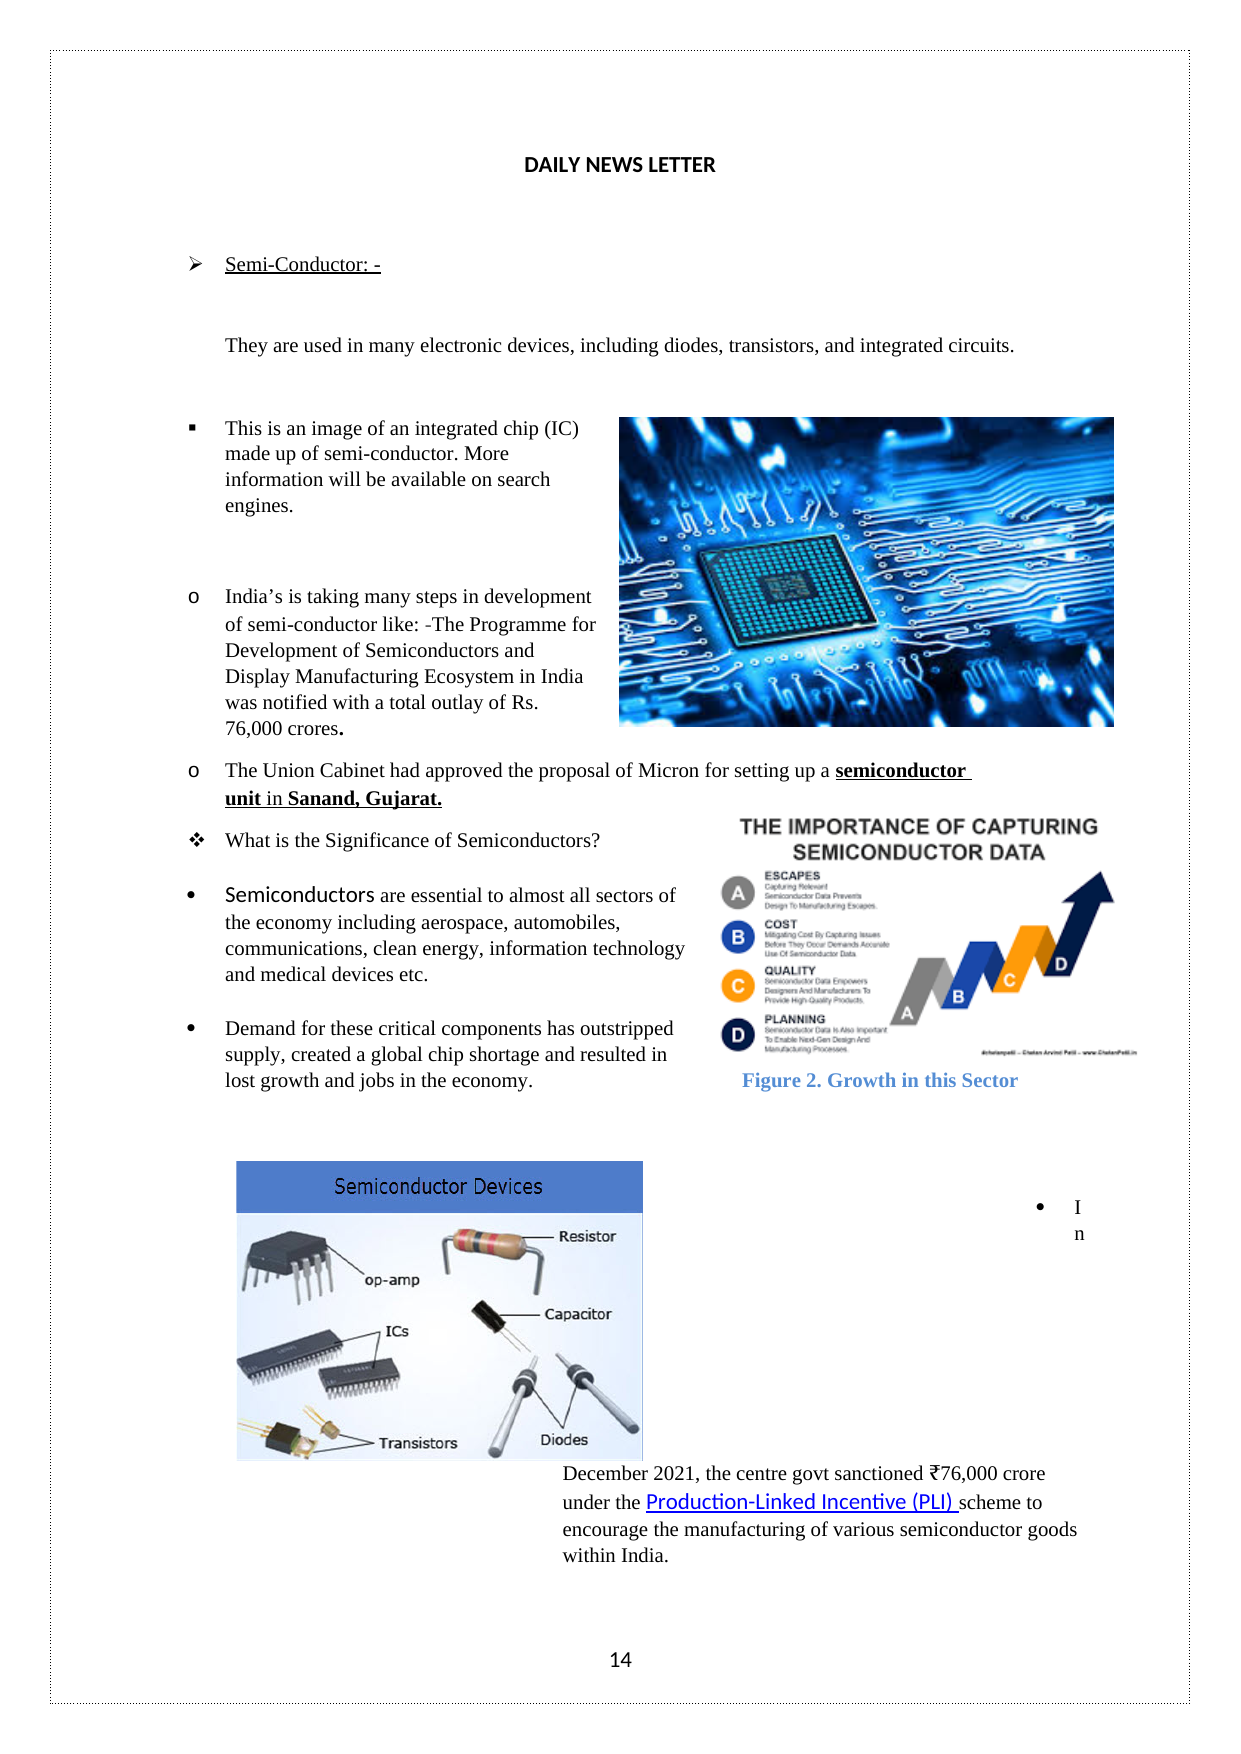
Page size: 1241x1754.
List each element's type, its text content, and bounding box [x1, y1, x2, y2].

list They are used in many electronic devices, including diodes, transistors, and integrated circuits. [225, 333, 1090, 357]
picture [236, 1161, 643, 1461]
list Semiconductors are essential to almost all sectors of the economy including aerospace, automobiles, communications, clean energy, information technology and medical devices etc. [187, 880, 712, 986]
list This is an image of an integrated chip (IC) made up of semi-conductor. More information will be available on search engines. [187, 415, 1090, 517]
picture [712, 808, 1146, 1062]
list Semi-Conductor: - [187, 251, 1090, 276]
list Demand for these critical components has outstripped supply, created a global chip shortage and resulted in lost growth and jobs in the economy. Figure 2. Growth in this Sector [187, 1016, 1090, 1092]
list The Union Cabinet had approved the proposal of Micron for setting up a semiconductor unit in Sanand, Gujarat. [187, 758, 1090, 810]
picture [619, 417, 1114, 727]
list In December 2021, the centre govt sanctioned ₹76,000 crore under the Production-Linked Incentive (PLI) scheme to encourage the manufacturing of various semiconductor goods within India. [525, 1195, 1090, 1567]
text DAILY NEWS LETTER [150, 150, 1090, 178]
list What is the Significance of Semiconductors? [187, 828, 712, 852]
list India’s is taking many steps in development of semi-conductor like: -The Programme for Development of Semiconductors and Display Manufacturing Ecosystem in India was notified with a total outlay of Rs. 76,000 crores. [187, 584, 1090, 740]
